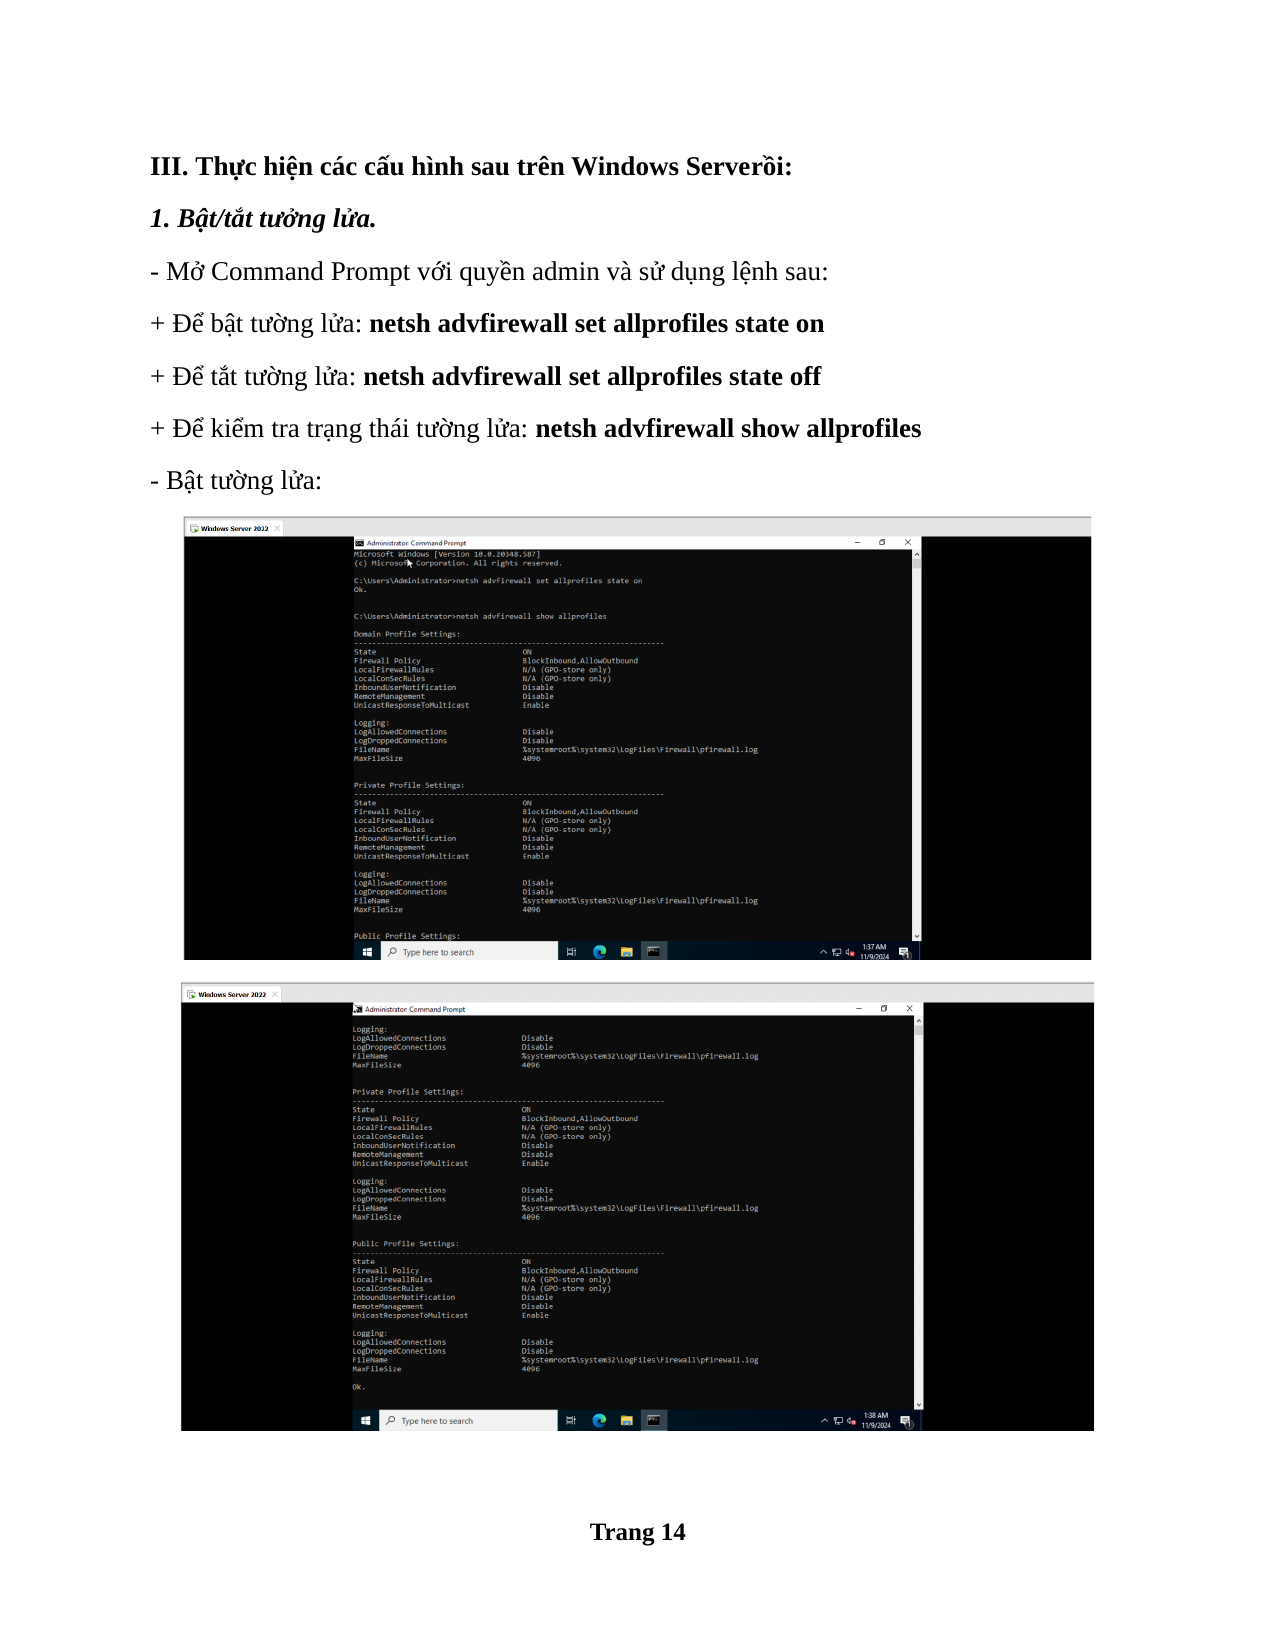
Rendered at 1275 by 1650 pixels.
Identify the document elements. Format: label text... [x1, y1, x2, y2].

text + Để tắt tường lửa: netsh advfirewall set allprofiles state off [150, 359, 1125, 391]
text - Bật tường lửa: [150, 464, 1125, 496]
text + Để kiểm tra trạng thái tường lửa: netsh advfirewall show allprofiles [150, 412, 1125, 443]
picture [183, 516, 1092, 960]
text + Để bật tường lửa: netsh advfirewall set allprofiles state on [150, 307, 1125, 338]
picture [180, 981, 1095, 1431]
text III. Thực hiện các cấu hình sau trên Windows Serverồi: [150, 150, 1125, 181]
text - Mở Command Prompt với quyền admin và sử dụng lệnh sau: [150, 255, 1125, 286]
text 1. Bật/tắt tưởng lửa. [150, 202, 1125, 233]
